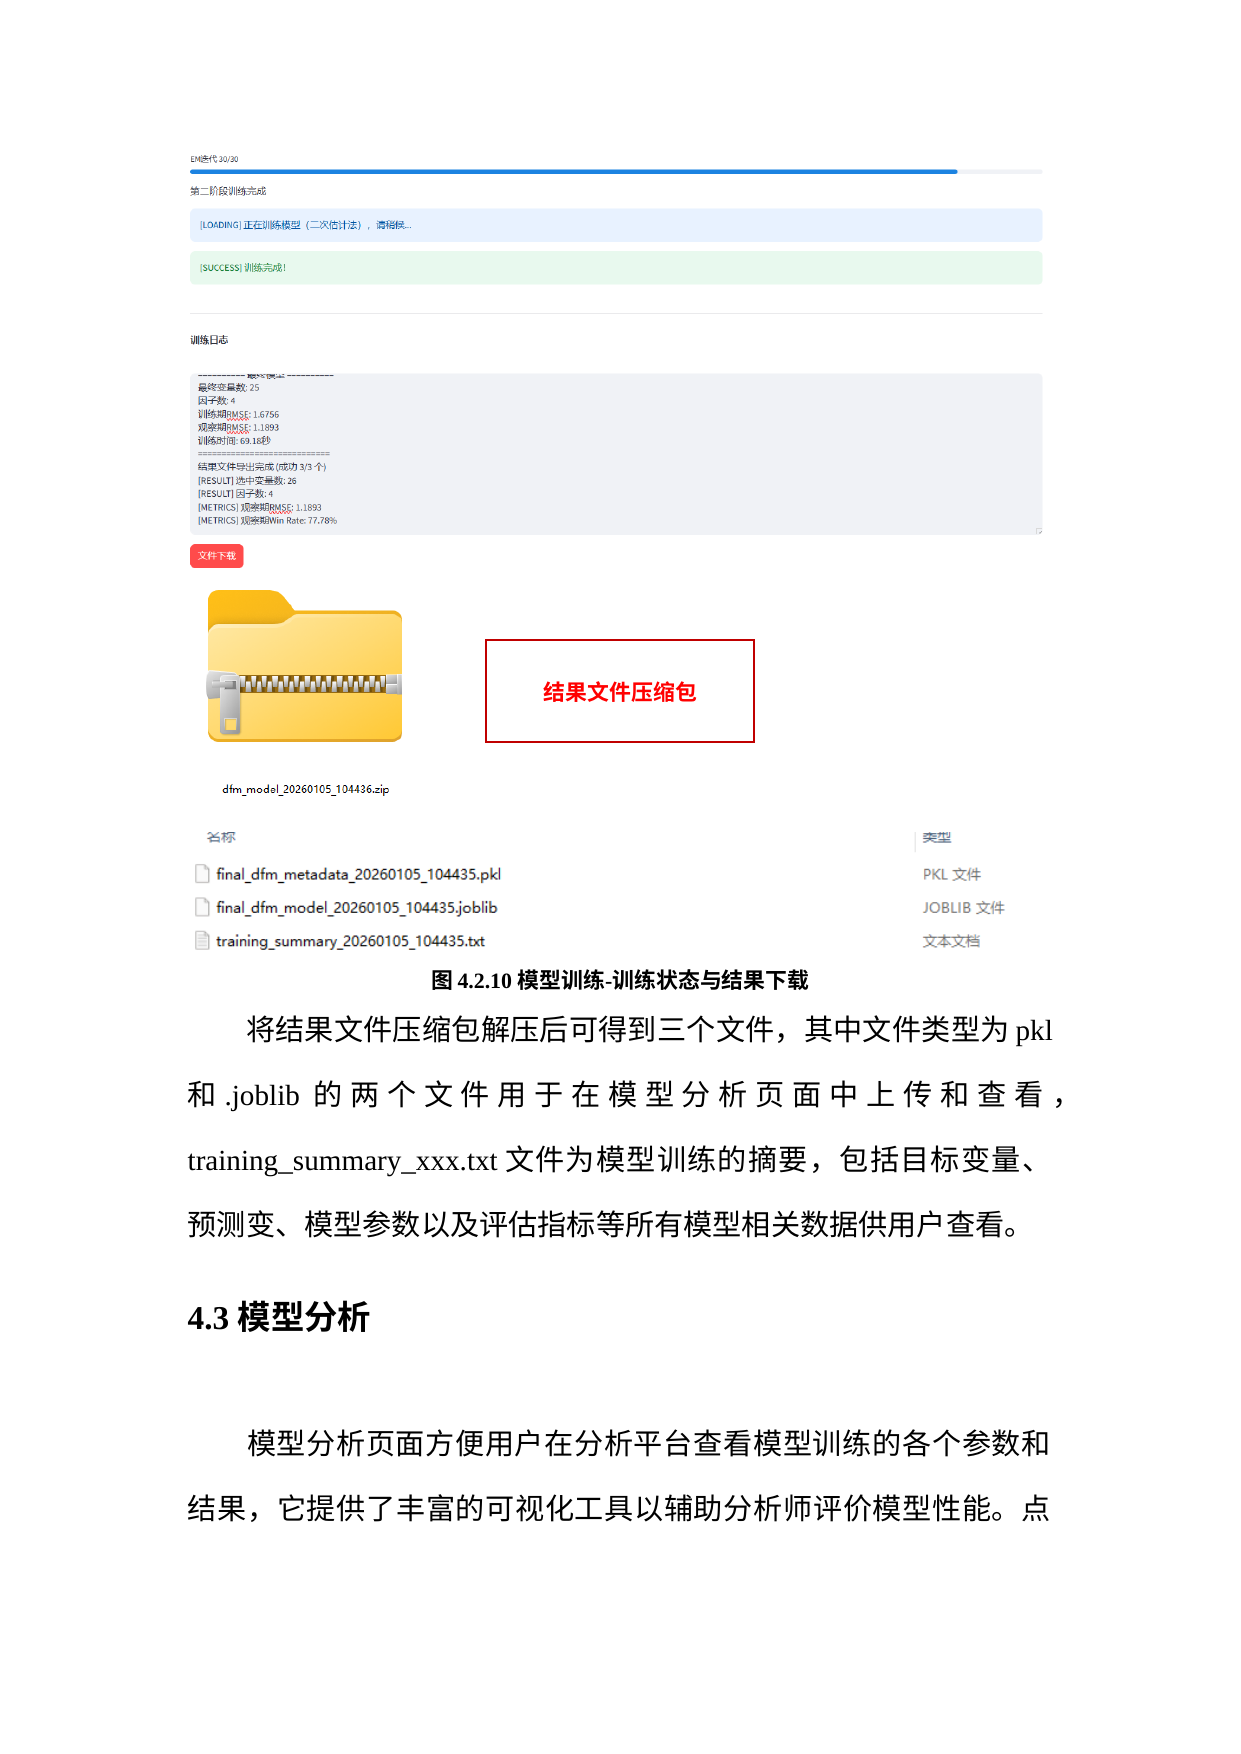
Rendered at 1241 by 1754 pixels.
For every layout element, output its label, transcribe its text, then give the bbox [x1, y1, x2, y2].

picture [187, 150, 1053, 570]
picture [187, 832, 1053, 963]
text 将结果文件压缩包解压后可得到三个文件，其中文件类型为pkl和.joblib的两个文件用于在模型分析页面中上传和查看，training_summary_xxx.txt文件为模型训练的摘要，包括目标变量、预测变、模型参数以及评估指标等所有模型相关数据供用户查看。 [187, 995, 1053, 1255]
text 图4.2.10 模型训练-训练状态与结果下载 [187, 963, 1053, 995]
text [187, 1409, 1053, 1539]
picture [187, 572, 415, 810]
subtitle 4.3 模型分析 [187, 1282, 1053, 1347]
